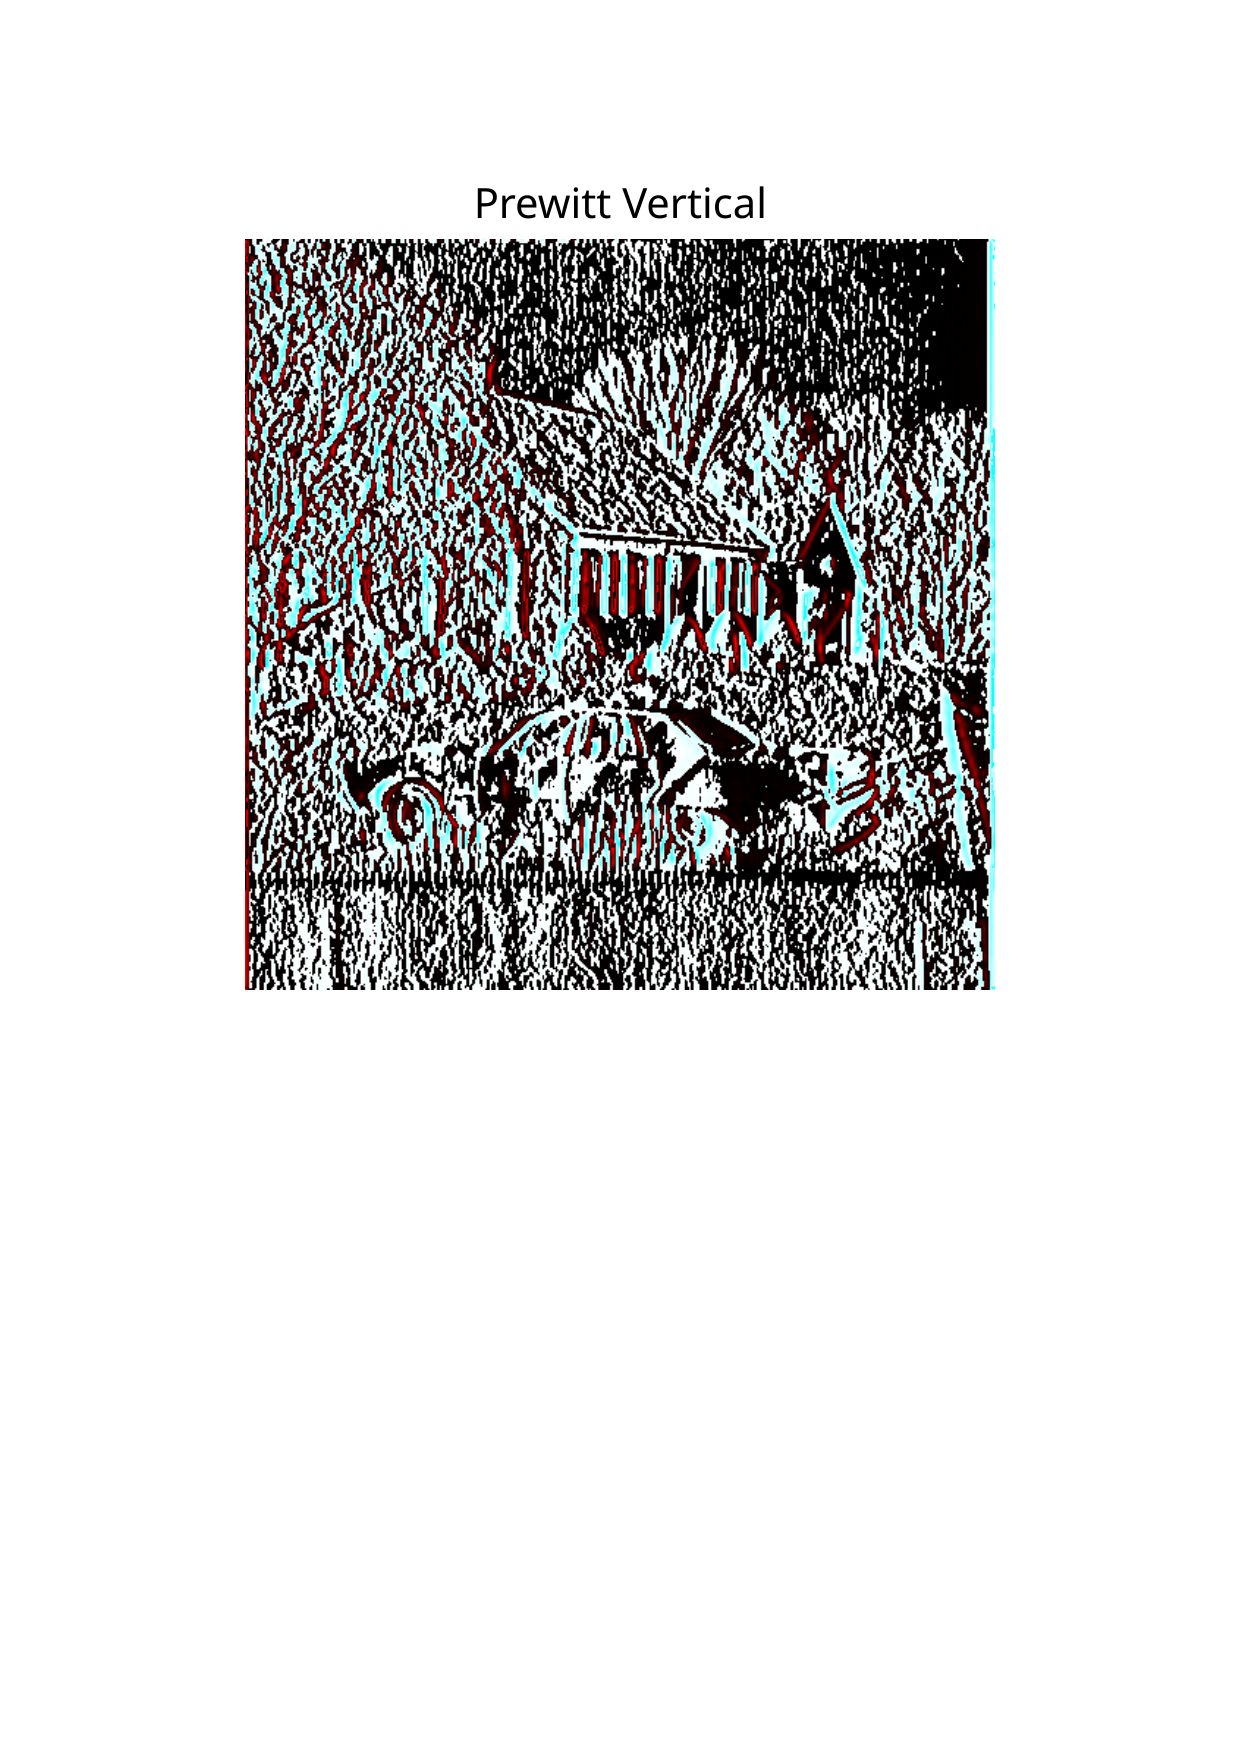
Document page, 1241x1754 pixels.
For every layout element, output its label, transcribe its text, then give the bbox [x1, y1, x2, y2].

text Prewitt Vertical [150, 164, 1090, 989]
